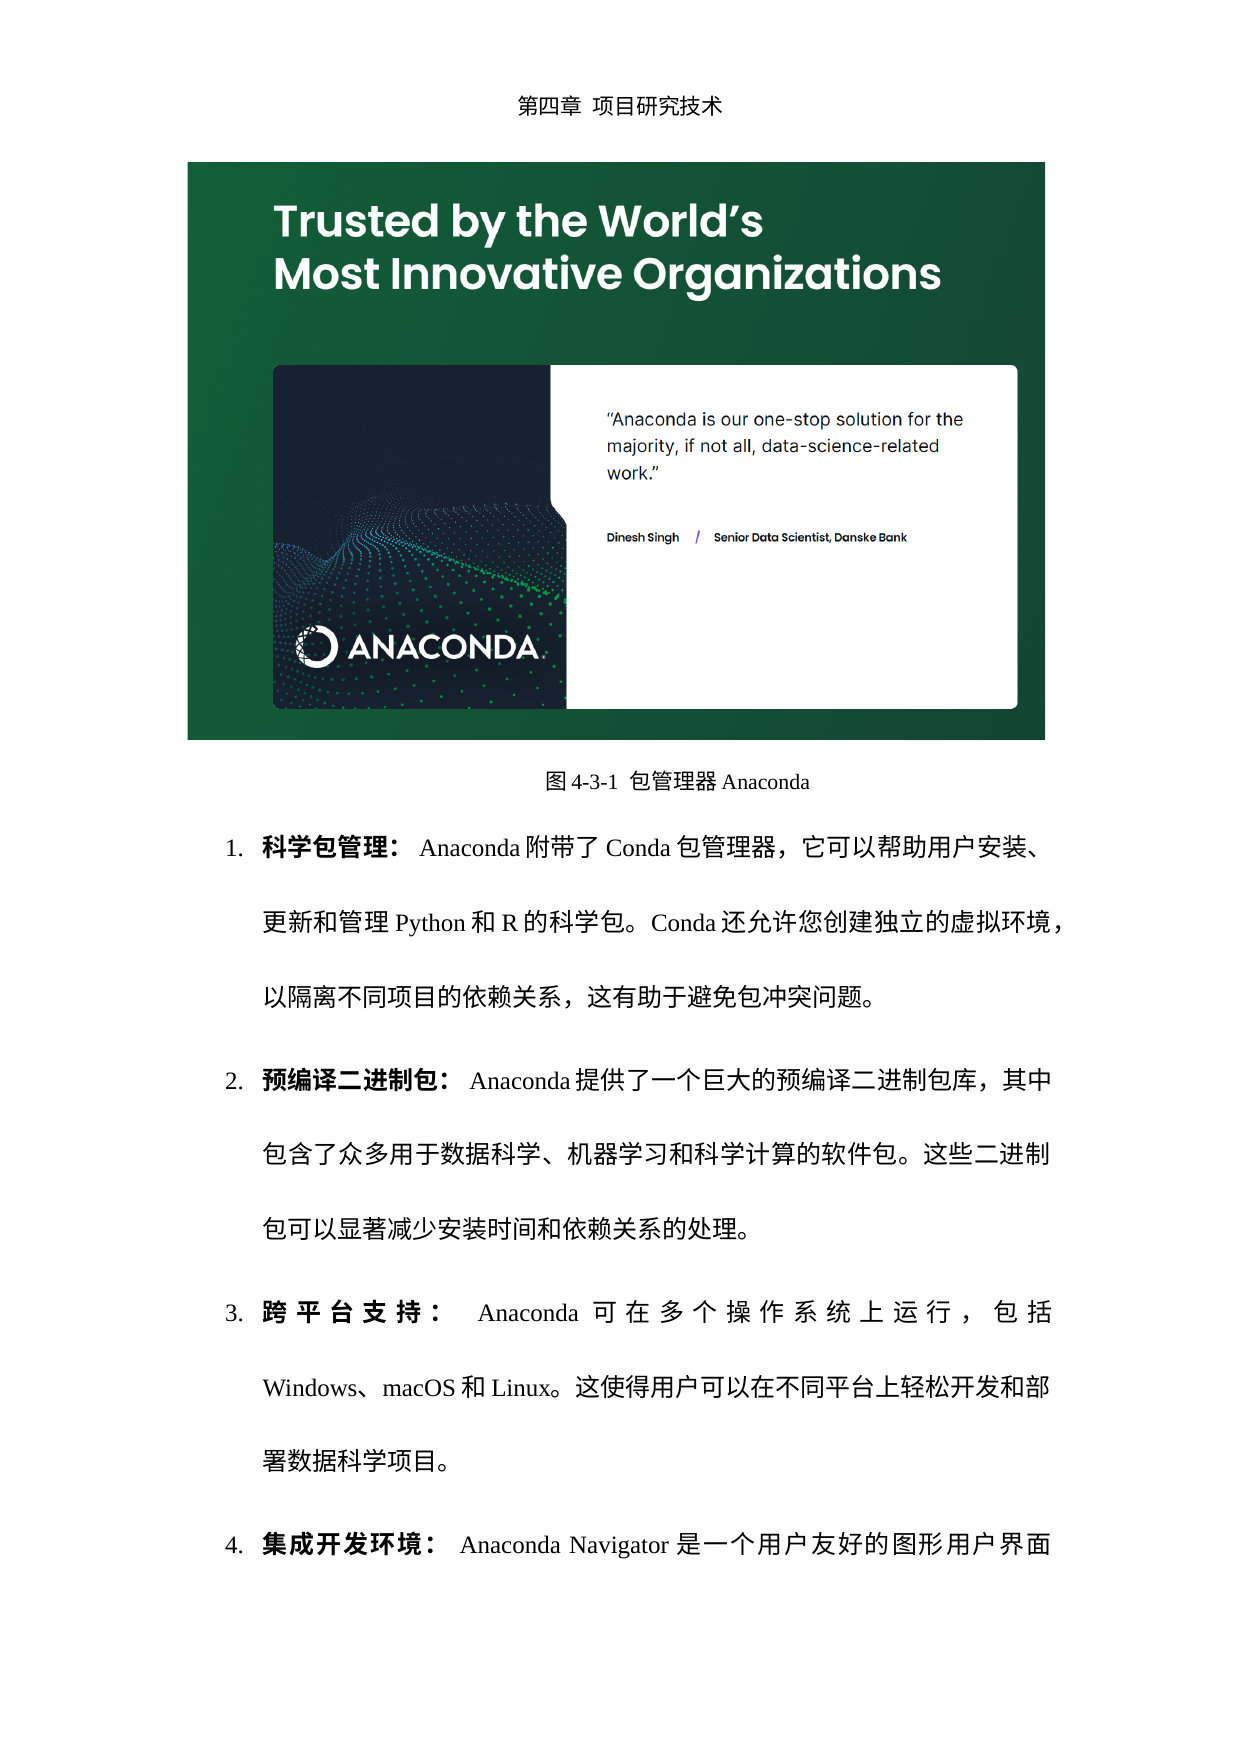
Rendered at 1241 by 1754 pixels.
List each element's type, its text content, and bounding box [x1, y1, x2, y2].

text 图4-3-1 包管理器Anaconda [187, 764, 1053, 796]
list 跨平台支持： Anaconda可在多个操作系统上运行，包括Windows、macOS和Linux。这使得用户可以在不同平台上轻松开发和部署数据科学项目。 [225, 1278, 1053, 1492]
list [225, 1510, 1053, 1575]
picture [187, 162, 1046, 740]
list 预编译二进制包： Anaconda提供了一个巨大的预编译二进制包库，其中包含了众多用于数据科学、机器学习和科学计算的软件包。这些二进制包可以显著减少安装时间和依赖关系的处理。 [225, 1046, 1053, 1260]
list 科学包管理： Anaconda附带了Conda包管理器，它可以帮助用户安装、更新和管理Python和R的科学包。Conda还允许您创建独立的虚拟环境，以隔离不同项目的依赖关系，这有助于避免包冲突问题。 [225, 813, 1053, 1028]
